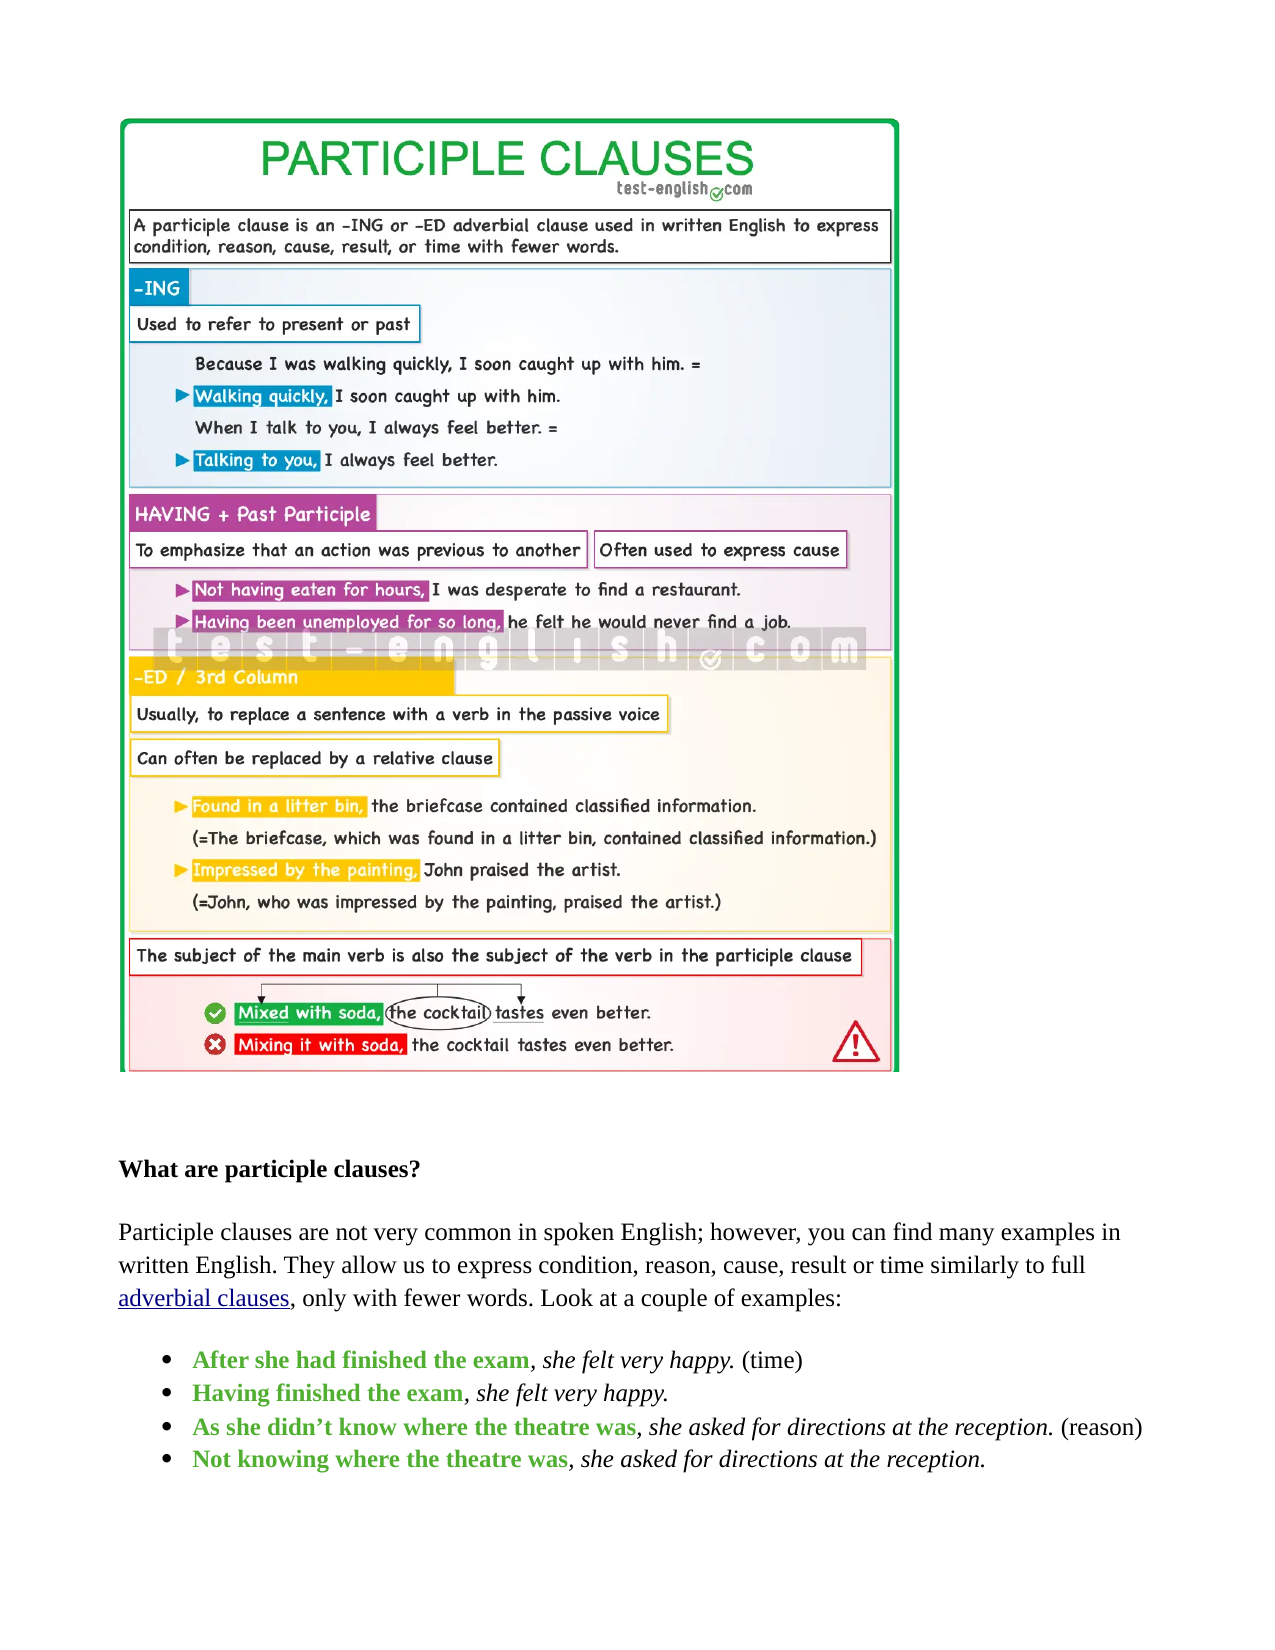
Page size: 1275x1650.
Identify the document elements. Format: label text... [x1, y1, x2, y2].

list Having finished the exam, she felt very happy. [162, 1378, 1157, 1407]
picture [118, 118, 900, 1072]
list As she didn’t know where the theatre was, she asked for directions at the reception. (reason) [162, 1412, 1157, 1440]
list After she had finished the exam, she felt very happy. (time) [162, 1346, 1157, 1374]
text Participle clauses are not very common in spoken English; however, you can find many examples in written English. They allow us to express condition, reason, cause, result or time similarly to full adverbial clauses, only with fewer words. Look at a couple of examples: [118, 1217, 1157, 1312]
list Not knowing where the theatre was, she asked for directions at the reception. [162, 1444, 1157, 1473]
subtitle What are participle clauses? [118, 1154, 1157, 1183]
